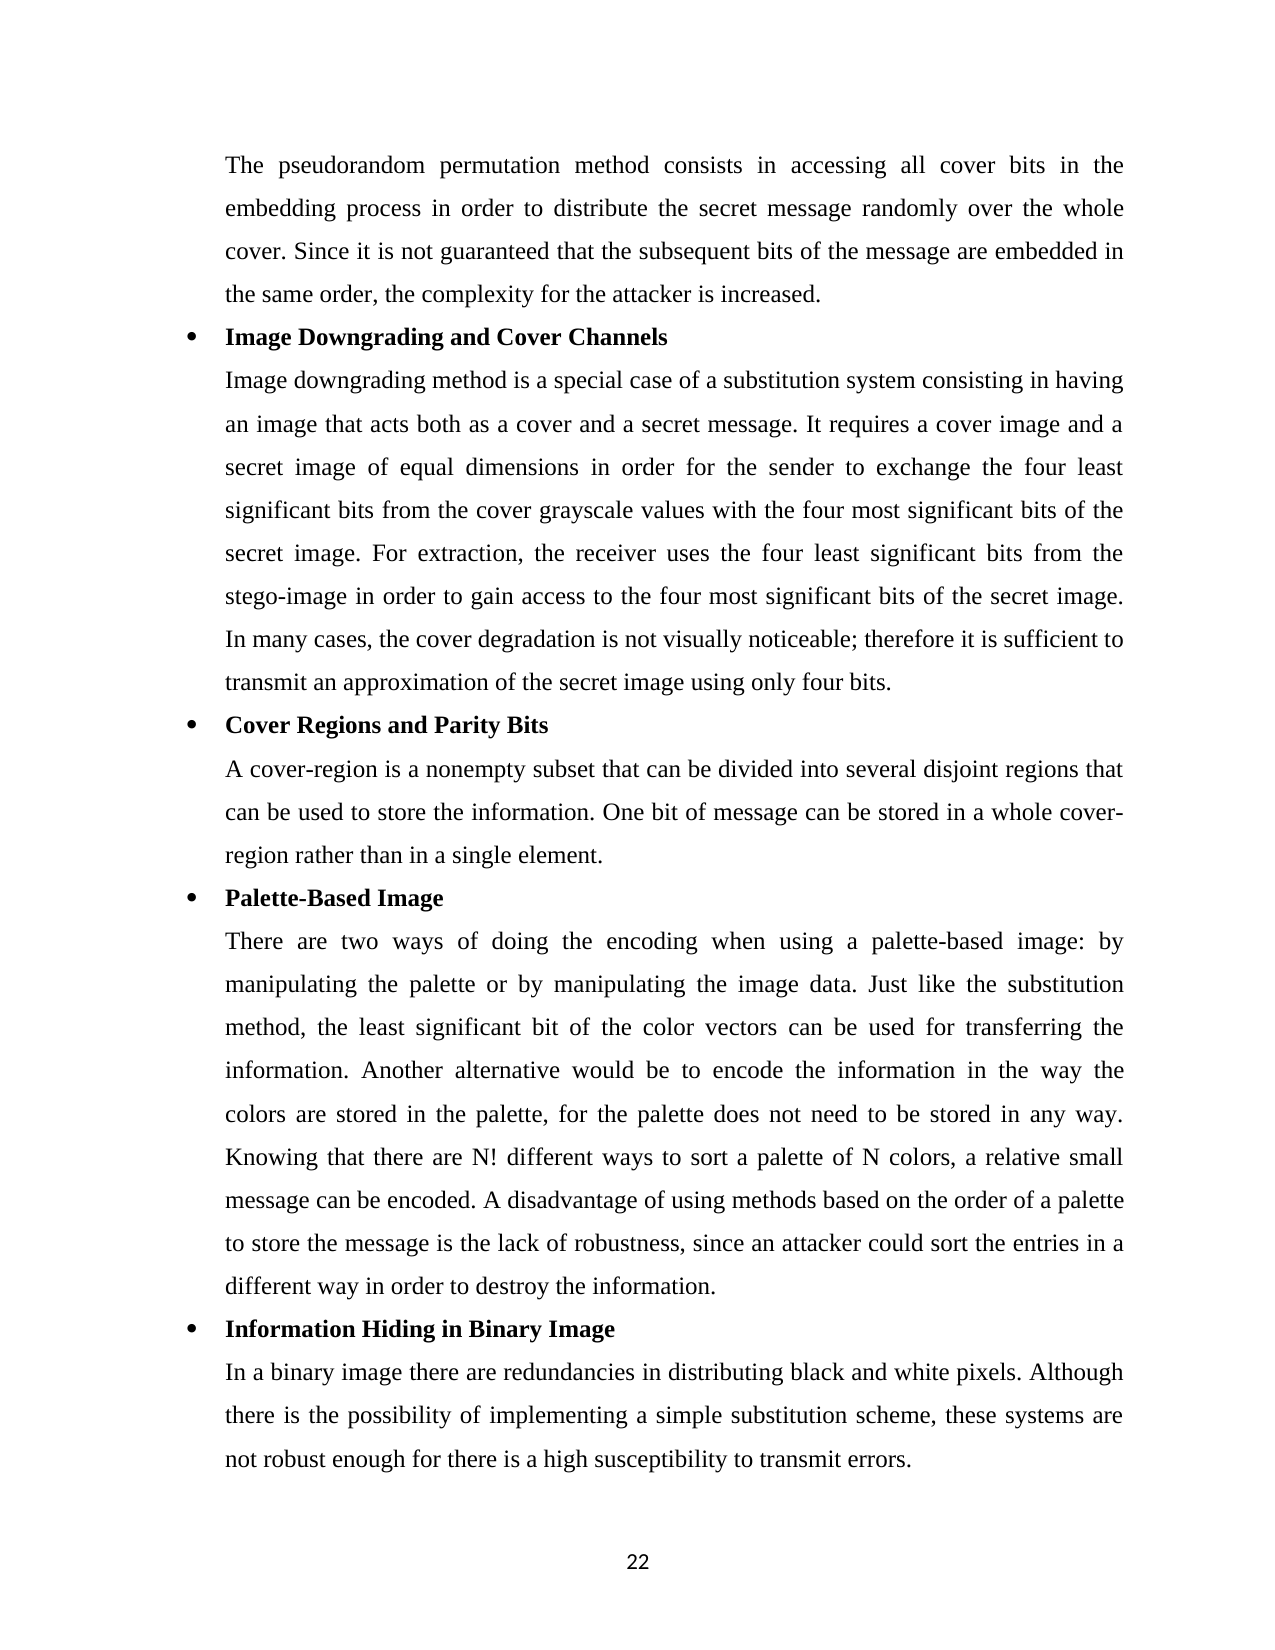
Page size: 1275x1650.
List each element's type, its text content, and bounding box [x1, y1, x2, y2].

list Image downgrading method is a special case of a substitution system consisting in having an image that acts both as a cover and a secret message. It requires a cover image and a secret image of equal dimensions in order for the sender to exchange the four least significant bits from the cover grayscale values with the four most significant bits of the secret image. For extraction, the receiver uses the four least significant bits from the stego-image in order to gain access to the four most significant bits of the secret image. In many cases, the cover degradation is not visually noticeable; therefore it is sufficient to transmit an approximation of the secret image using only four bits. [225, 366, 1125, 696]
list The pseudorandom permutation method consists in accessing all cover bits in the embedding process in order to distribute the secret message randomly over the whole cover. Since it is not guaranteed that the subsequent bits of the message are embedded in the same order, the complexity for the attacker is increased. [225, 150, 1125, 308]
list Cover Regions and Parity Bits [187, 711, 1125, 739]
list There are two ways of doing the encoding when using a palette-based image: by manipulating the palette or by manipulating the image data. Just like the substitution method, the least significant bit of the color vectors can be used for transferring the information. Another alternative would be to encode the information in the way the colors are stored in the palette, for the palette does not need to be stored in any way. Knowing that there are N! different ways to sort a palette of N colors, a relative small message can be encoded. A disadvantage of using methods based on the order of a palette to store the message is the lack of robustness, since an attacker could sort the entries in a different way in order to destroy the information. [225, 926, 1125, 1300]
list Information Hiding in Binary Image [187, 1314, 1125, 1343]
list A cover-region is a nonempty subset that can be divided into several disjoint regions that can be used to store the information. One bit of message can be stored in a whole cover-region rather than in a single element. [225, 754, 1125, 869]
list Palette-Based Image [187, 883, 1125, 912]
list Image Downgrading and Cover Channels [187, 322, 1125, 351]
list In a binary image there are redundancies in distributing black and white pixels. Although there is the possibility of implementing a simple substitution scheme, these systems are not robust enough for there is a high susceptibility to transmit errors. [225, 1357, 1125, 1472]
